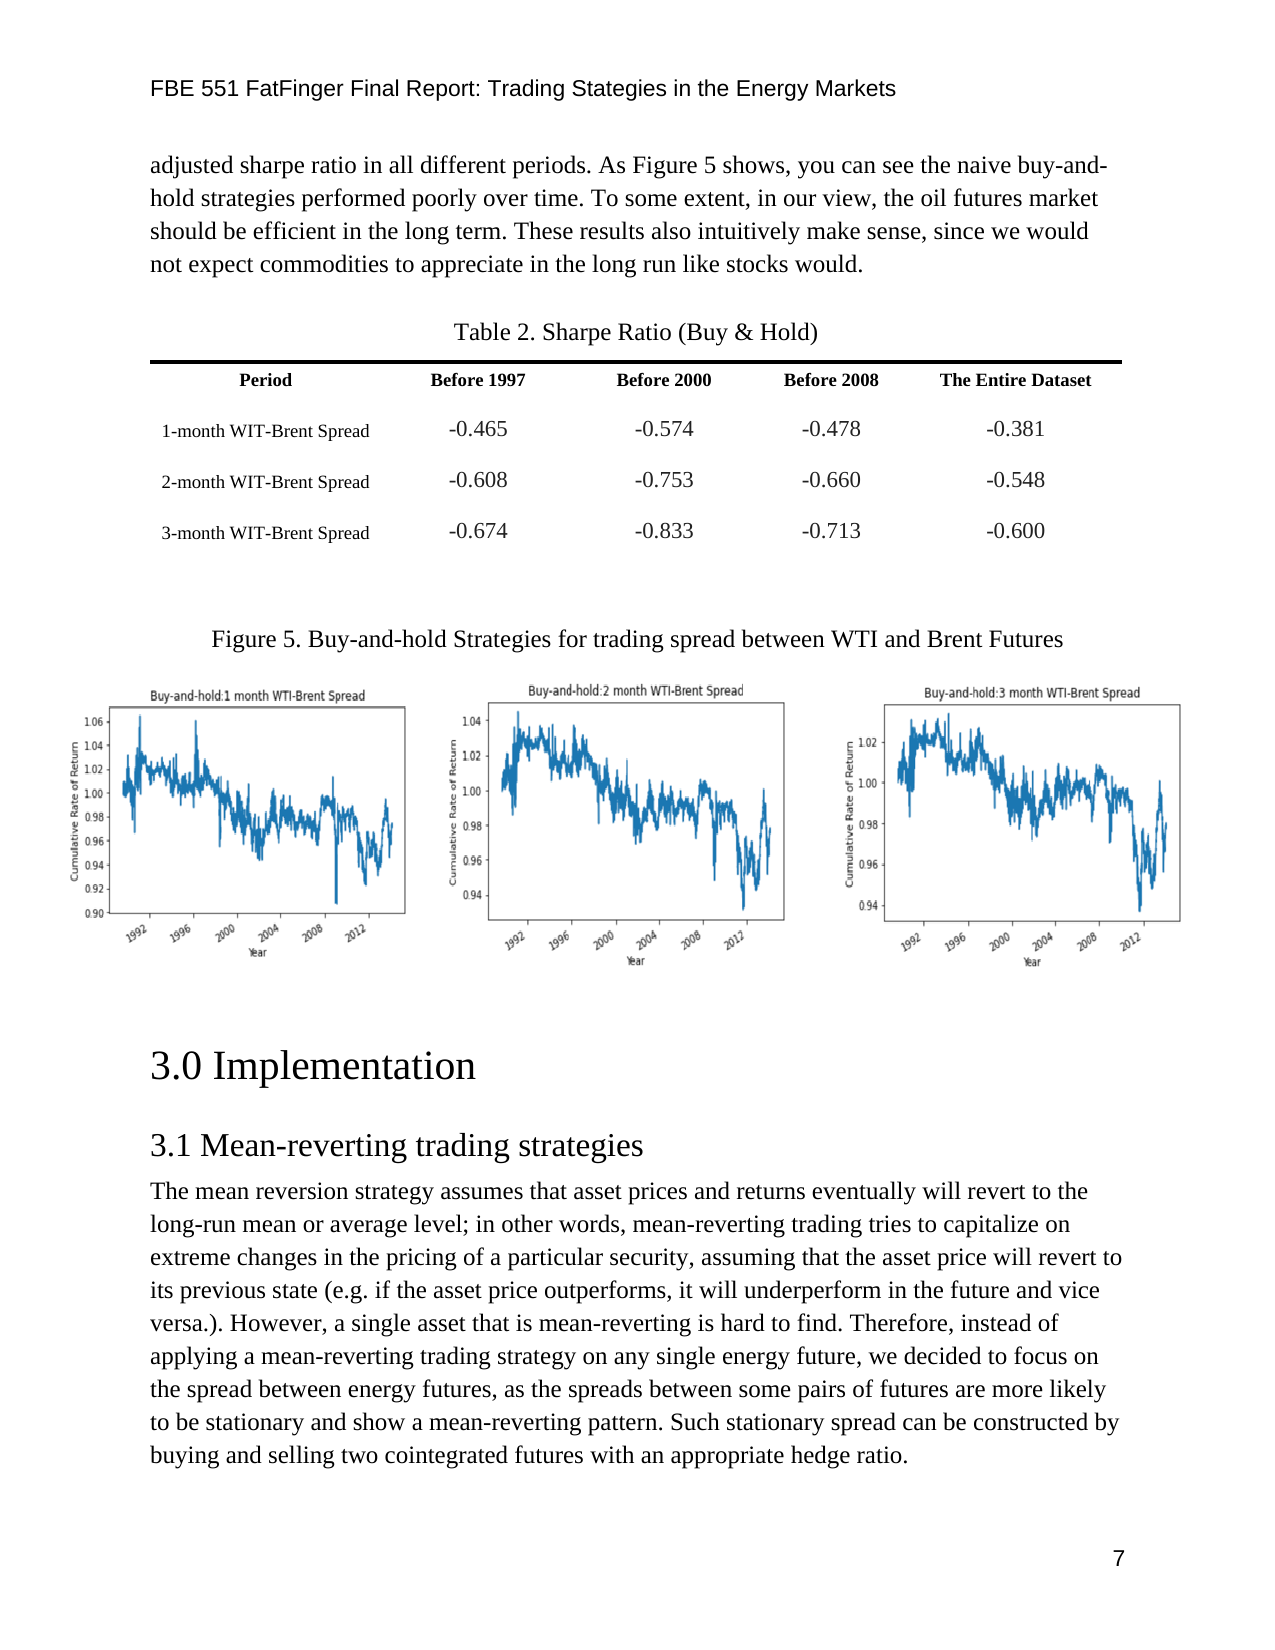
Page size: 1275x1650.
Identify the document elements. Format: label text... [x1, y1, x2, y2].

table_cell -0.478 [753, 405, 909, 456]
table_cell 2-month WIT-Brent Spread [150, 456, 381, 507]
table_cell -0.465 [381, 405, 575, 456]
table_cell -0.753 [575, 456, 753, 507]
subtitle 3.1 Mean-reverting trading strategies [150, 1126, 1125, 1164]
table_cell -0.574 [575, 405, 753, 456]
table_cell Before 2008 [753, 364, 909, 405]
table_cell -0.660 [753, 456, 909, 507]
table_cell -0.674 [381, 507, 575, 558]
table_cell -0.833 [575, 507, 753, 558]
subtitle 3.0 Implementation [150, 976, 1125, 1088]
table_cell -0.713 [753, 507, 909, 558]
table_cell 1-month WIT-Brent Spread [150, 405, 381, 456]
table_cell -0.548 [909, 456, 1122, 507]
text Figure 5. Buy-and-hold Strategies for trading spread between WTI and Brent Futures [150, 624, 1125, 653]
table_cell -0.600 [909, 507, 1122, 558]
table_cell Period [150, 364, 381, 405]
picture [48, 678, 1205, 976]
table_cell The Entire Dataset [909, 364, 1122, 405]
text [150, 150, 1125, 278]
table_cell 3-month WIT-Brent Spread [150, 507, 381, 558]
table_cell -0.608 [381, 456, 575, 507]
table_cell Before 1997 [381, 364, 575, 405]
table_header Table 2. Sharpe Ratio (Buy & Hold) [150, 315, 1122, 360]
text The mean reversion strategy assumes that asset prices and returns eventually will revert to the long-run mean or average level; in other words, mean-reverting trading tries to capitalize on extreme changes in the pricing of a particular security, assuming that the asset price will revert to its previous state (e.g. if the asset price outperforms, it will underperform in the future and vice versa.). However, a single asset that is mean-reverting is hard to find. Therefore, instead of applying a mean-reverting trading strategy on any single energy future, we decided to focus on the spread between energy futures, as the spreads between some pairs of futures are more likely to be stationary and show a mean-reverting pattern. Such stationary spread can be constructed by buying and selling two cointegrated futures with an appropriate hedge ratio. [150, 1176, 1125, 1469]
table_cell Before 2000 [575, 364, 753, 405]
table_cell -0.381 [909, 405, 1122, 456]
